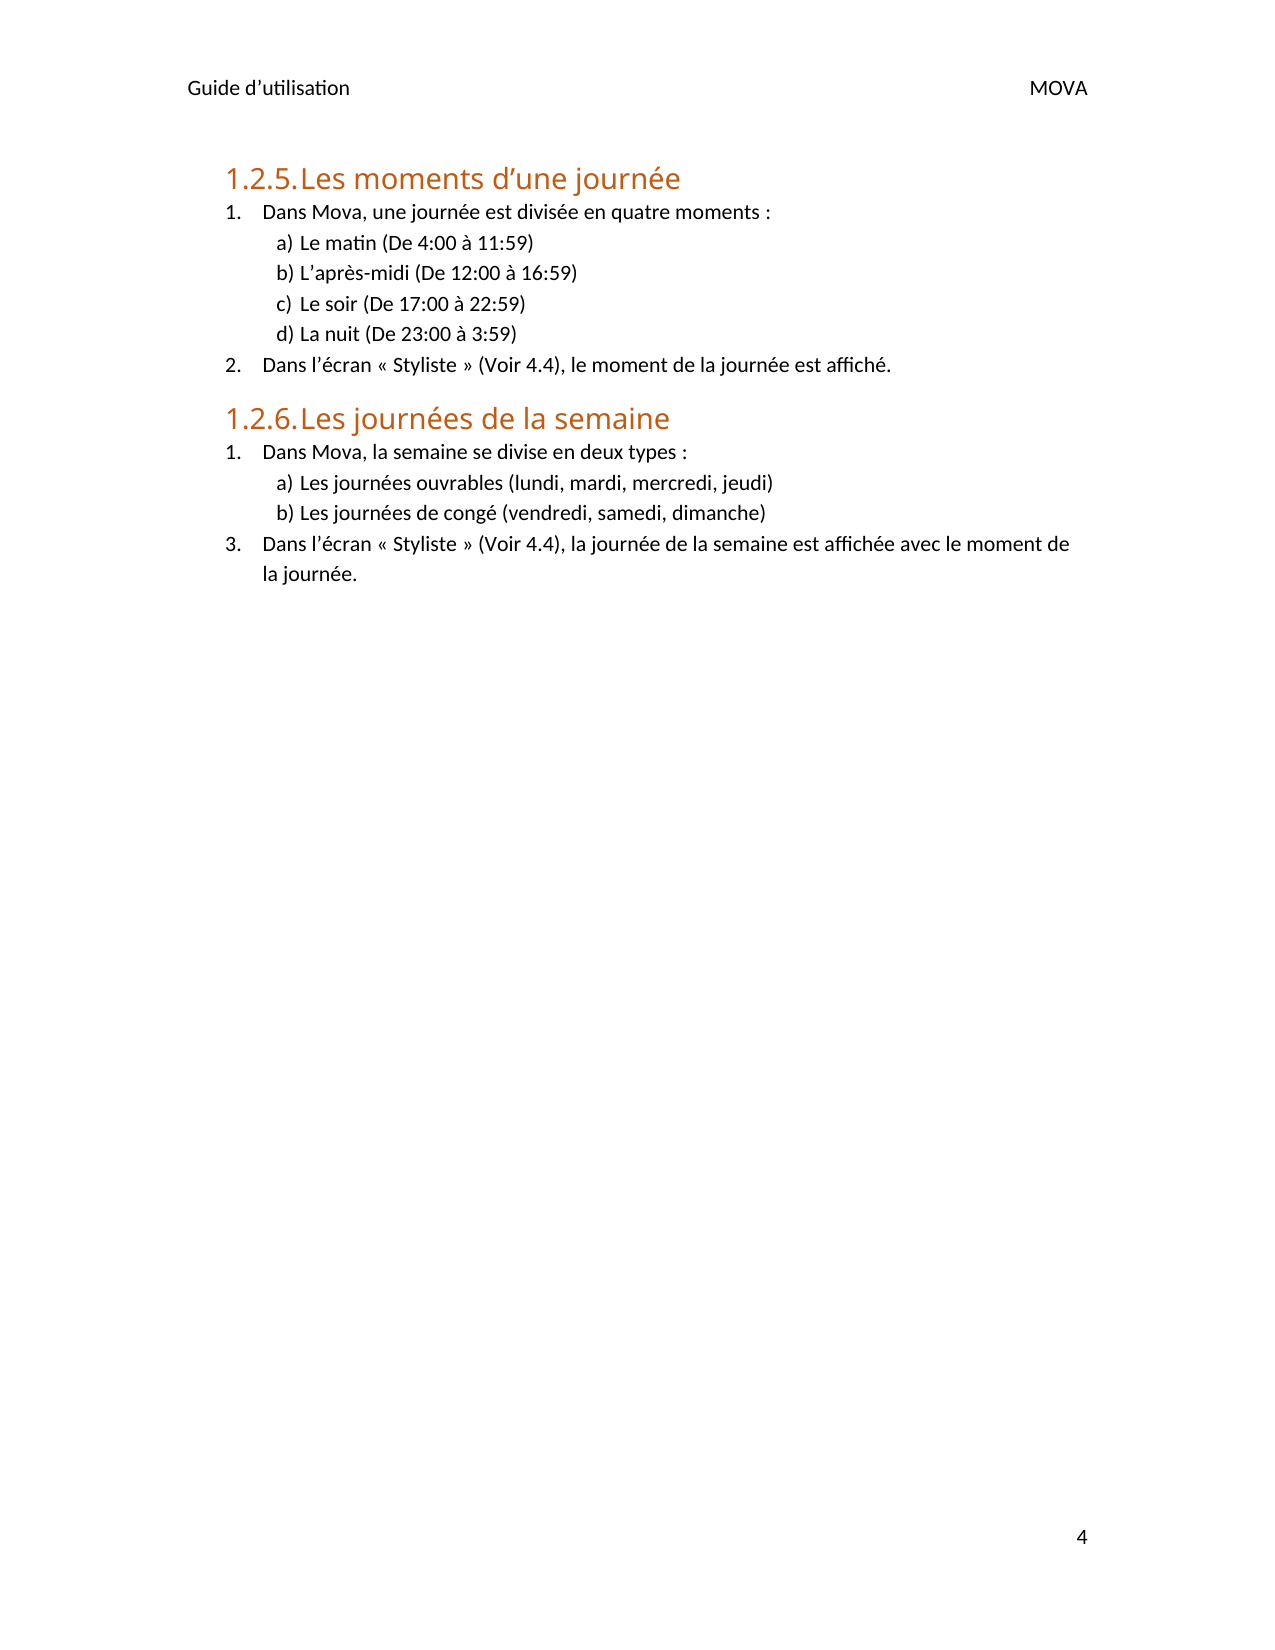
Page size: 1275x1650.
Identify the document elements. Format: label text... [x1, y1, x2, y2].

list Les journées ouvrables (lundi, mardi, mercredi, jeudi) [276, 469, 1087, 495]
list L’après-midi (De 12:00 à 16:59) [276, 259, 1087, 286]
list Dans l’écran « Styliste » (Voir 4.4), le moment de la journée est affiché. [225, 351, 1087, 378]
list Dans l’écran « Styliste » (Voir 4.4), la journée de la semaine est affichée avec le moment de la journée. [225, 530, 1087, 587]
list Dans Mova, une journée est divisée en quatre moments : [225, 198, 1087, 225]
list Dans Mova, la semaine se divise en deux types : [225, 438, 1087, 465]
list Le soir (De 17:00 à 22:59) [276, 290, 1087, 317]
list Le matin (De 4:00 à 11:59) [276, 229, 1087, 255]
subtitle Les moments d’une journée [225, 158, 1087, 198]
list La nuit (De 23:00 à 3:59) [276, 321, 1087, 347]
list Les journées de congé (vendredi, samedi, dimanche) [276, 499, 1087, 526]
subtitle Les journées de la semaine [225, 398, 1087, 438]
